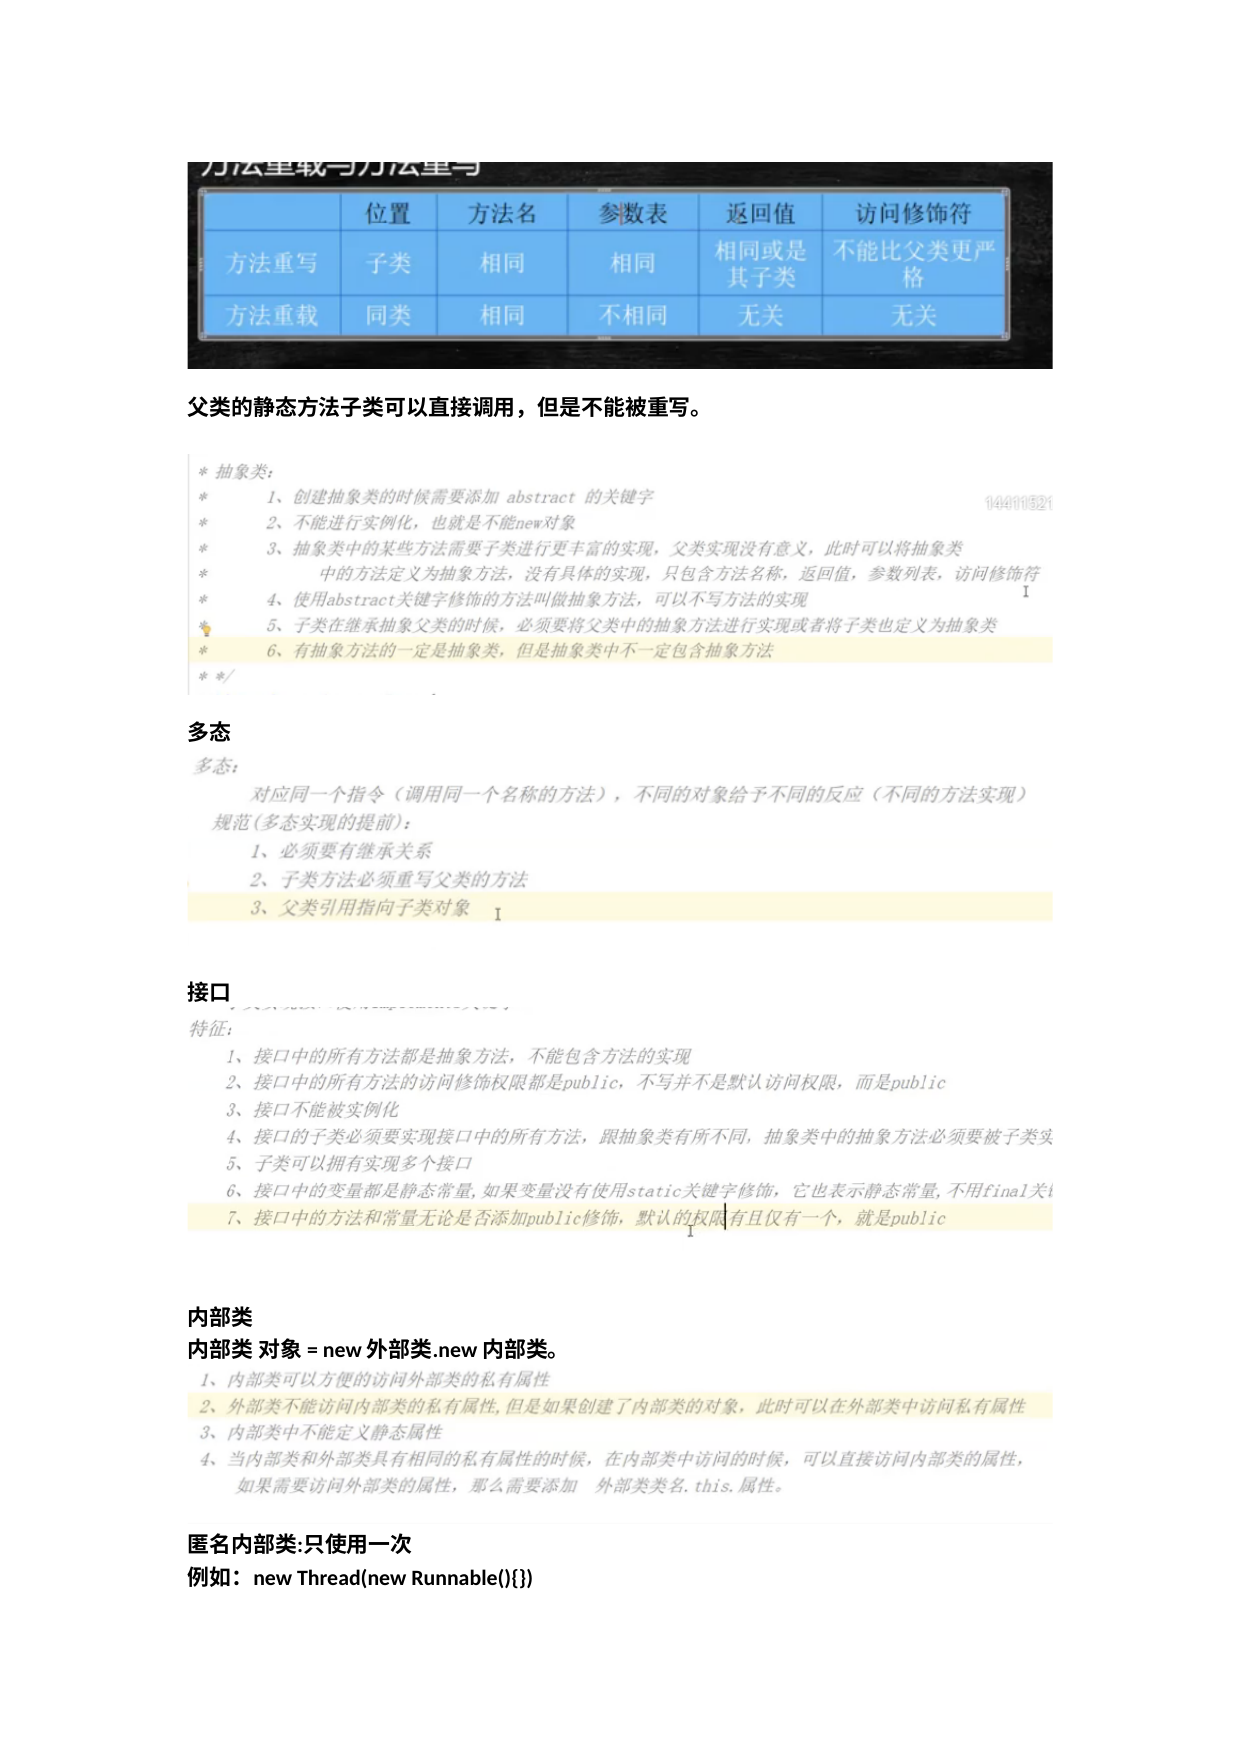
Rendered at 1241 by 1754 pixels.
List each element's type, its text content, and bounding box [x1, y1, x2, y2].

text 多态 [187, 714, 1053, 747]
text 例如：new Thread(new Runnable(){}) [187, 1559, 1053, 1592]
text 内部类 对象 = new 外部类.new 内部类。 [187, 1332, 1053, 1364]
text 内部类 [187, 1299, 1053, 1332]
text 父类的静态方法子类可以直接调用，但是不能被重写。 [187, 389, 1053, 422]
picture [187, 454, 1053, 695]
picture [187, 162, 1053, 369]
text 接口 [187, 974, 1053, 1007]
picture [187, 1007, 1053, 1252]
text 匿名内部类:只使用一次 [187, 1527, 1053, 1559]
picture [187, 747, 1053, 960]
picture [187, 1364, 1053, 1524]
